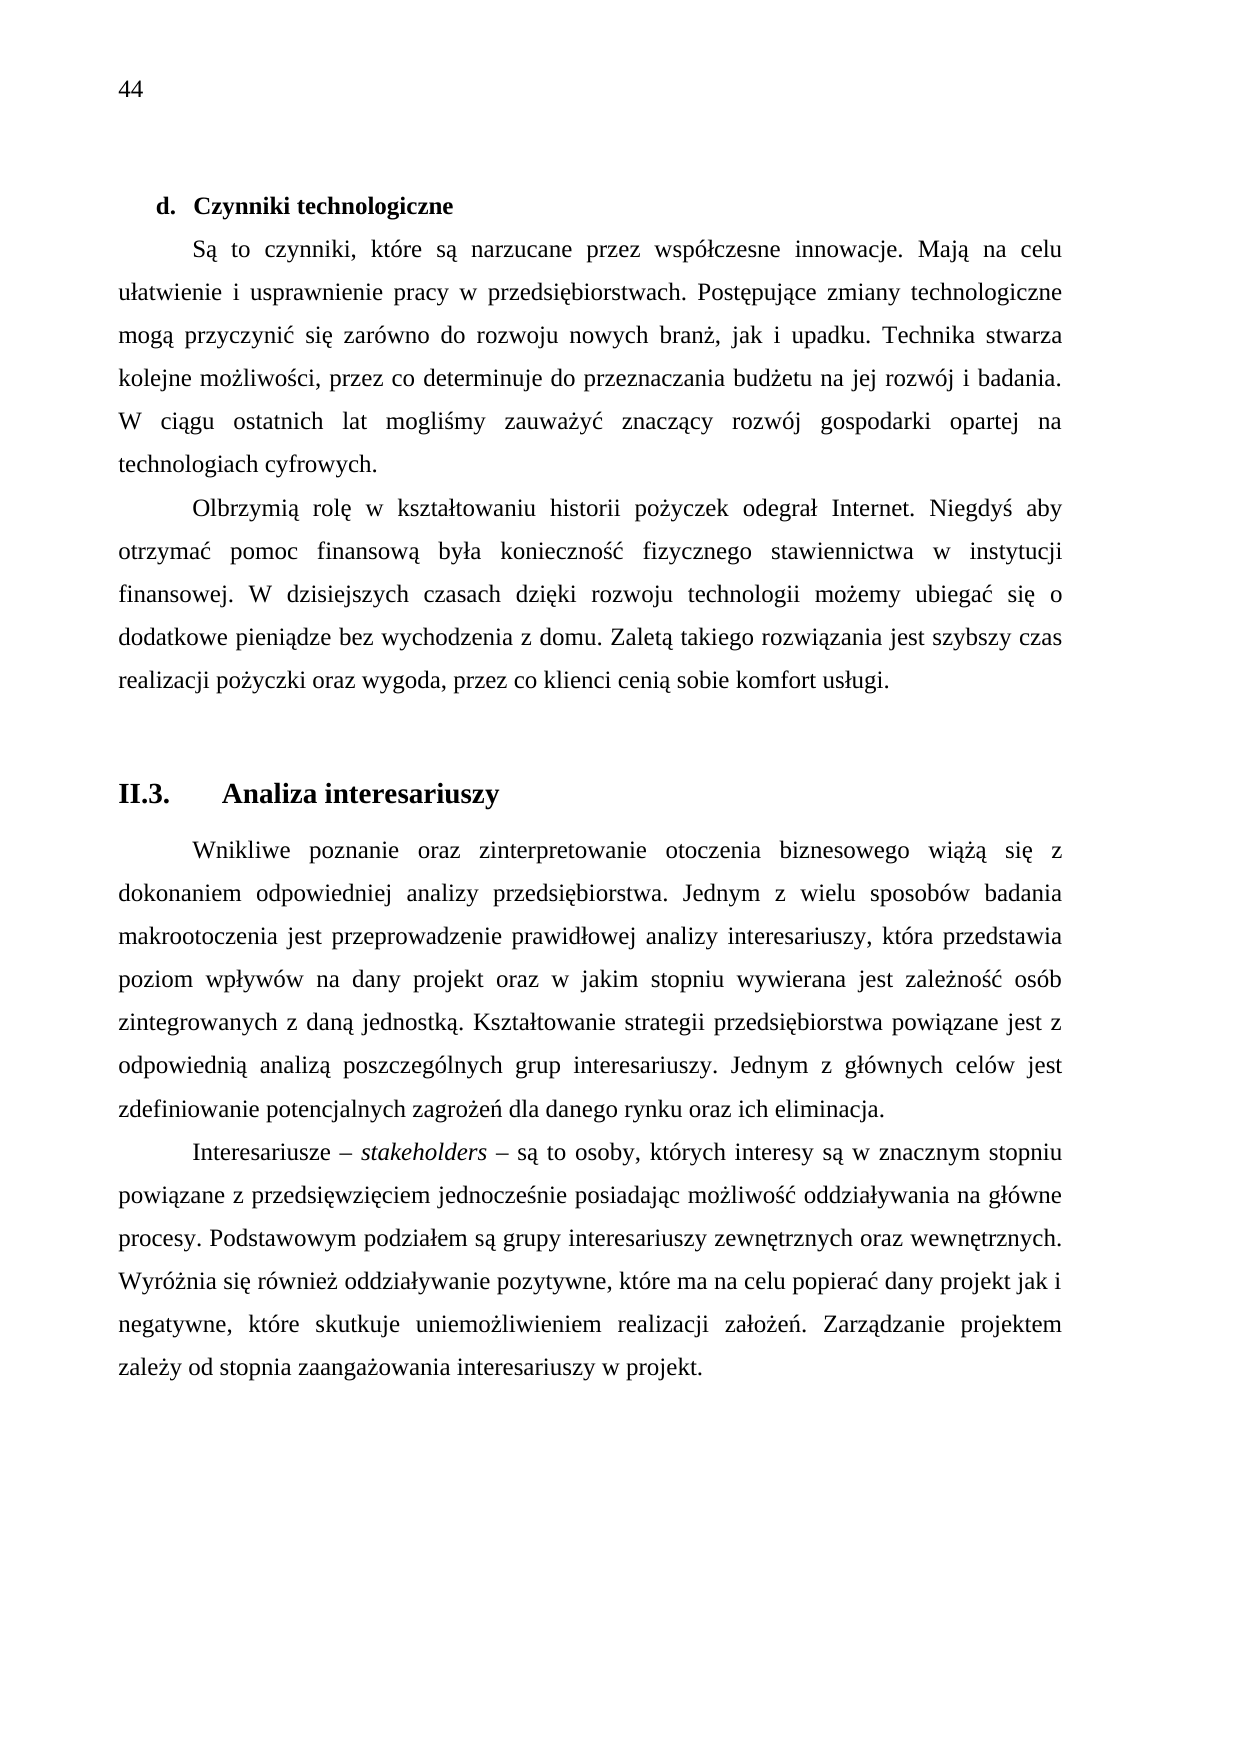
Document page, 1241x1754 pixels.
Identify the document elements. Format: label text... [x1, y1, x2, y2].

subtitle Analiza interesariuszy [118, 776, 1063, 810]
list Czynniki technologiczne [156, 191, 1063, 219]
text Są to czynniki, które są narzucane przez współczesne innowacje. Mają na celu ułatwienie i usprawnienie pracy w przedsiębiorstwach. Postępujące zmiany technologiczne mogą przyczynić się zarówno do rozwoju nowych branż, jak i upadku. Technika stwarza kolejne możliwości, przez co determinuje do przeznaczania budżetu na jej rozwój i badania. W ciągu ostatnich lat mogliśmy zauważyć znaczący rozwój gospodarki opartej na technologiach cyfrowych. [118, 234, 1063, 478]
text Wnikliwe poznanie oraz zinterpretowanie otoczenia biznesowego wiążą się z dokonaniem odpowiedniej analizy przedsiębiorstwa. Jednym z wielu sposobów badania makrootoczenia jest przeprowadzenie prawidłowej analizy interesariuszy, która przedstawia poziom wpływów na dany projekt oraz w jakim stopniu wywierana jest zależność osób zintegrowanych z daną jednostką. Kształtowanie strategii przedsiębiorstwa powiązane jest z odpowiednią analizą poszczególnych grup interesariuszy. Jednym z głównych celów jest zdefiniowanie potencjalnych zagrożeń dla danego rynku oraz ich eliminacja. [118, 835, 1063, 1122]
text Olbrzymią rolę w kształtowaniu historii pożyczek odegrał Internet. Niegdyś aby otrzymać pomoc finansową była konieczność fizycznego stawiennictwa w instytucji finansowej. W dzisiejszych czasach dzięki rozwoju technologii możemy ubiegać się o dodatkowe pieniądze bez wychodzenia z domu. Zaletą takiego rozwiązania jest szybszy czas realizacji pożyczki oraz wygoda, przez co klienci cenią sobie komfort usługi. [118, 493, 1063, 694]
text Interesariusze – stakeholders – są to osoby, których interesy są w znacznym stopniu powiązane z przedsięwzięciem jednocześnie posiadając możliwość oddziaływania na główne procesy. Podstawowym podziałem są grupy interesariuszy zewnętrznych oraz wewnętrznych. Wyróżnia się również oddziaływanie pozytywne, które ma na celu popierać dany projekt jak i negatywne, które skutkuje uniemożliwieniem realizacji założeń. Zarządzanie projektem zależy od stopnia zaangażowania interesariuszy w projekt. [118, 1137, 1063, 1381]
